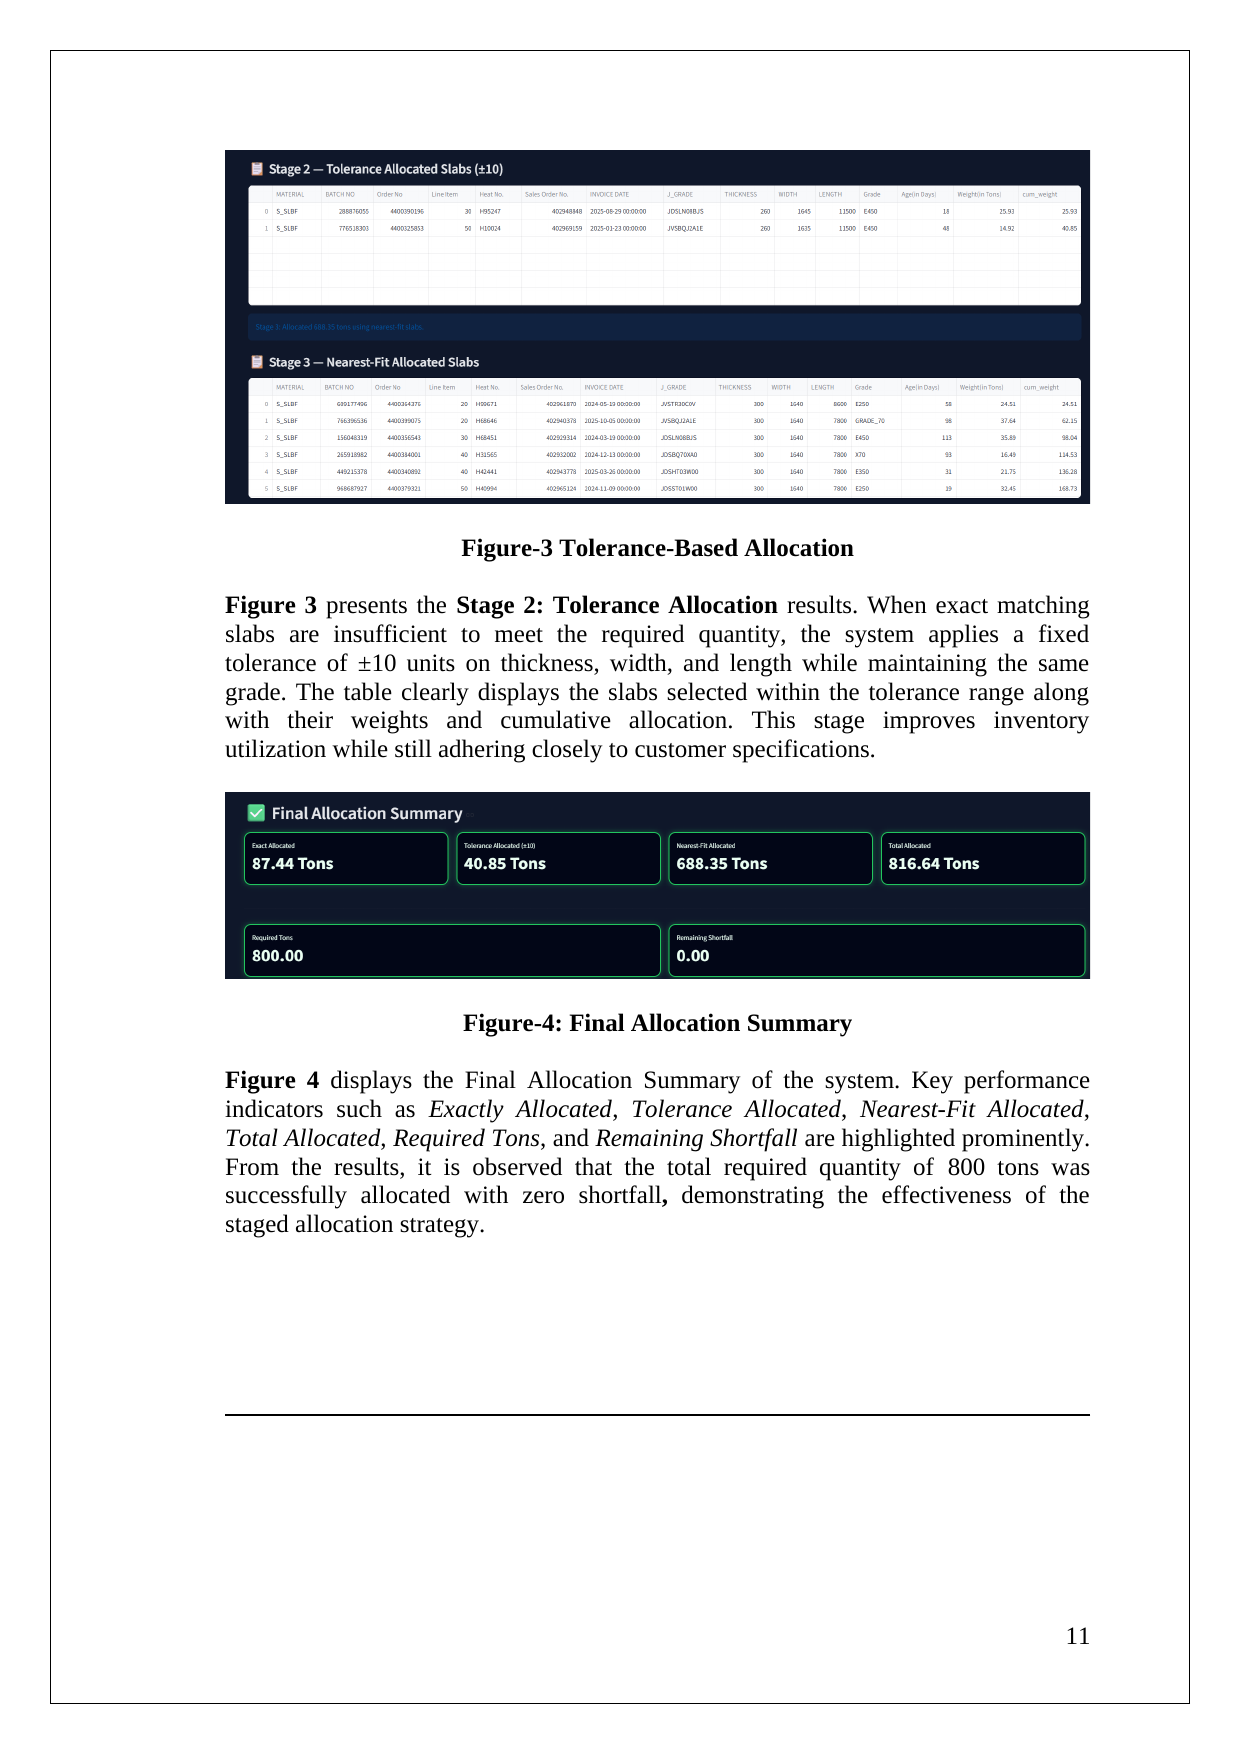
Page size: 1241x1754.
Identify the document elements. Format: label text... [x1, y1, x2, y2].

text Figure-3 Tolerance-Based Allocation [225, 533, 1090, 561]
text Figure-4: Final Allocation Summary [225, 1008, 1090, 1036]
picture [225, 792, 1091, 979]
picture [225, 150, 1091, 504]
text Figure 3 presents the Stage 2: Tolerance Allocation results. When exact matching slabs are insufficient to meet the required quantity, the system applies a fixed tolerance of ±10 units on thickness, width, and length while maintaining the same grade. The table clearly displays the slabs selected within the tolerance range along with their weights and cumulative allocation. This stage improves inventory utilization while still adhering closely to customer specifications. [225, 591, 1090, 763]
text Figure 4 displays the Final Allocation Summary of the system. Key performance indicators such as Exactly Allocated, Tolerance Allocated, Nearest-Fit Allocated, Total Allocated, Required Tons, and Remaining Shortfall are highlighted prominently. From the results, it is observed that the total required quantity of 800 tons was successfully allocated with zero shortfall, demonstrating the effectiveness of the staged allocation strategy. [225, 1066, 1090, 1238]
